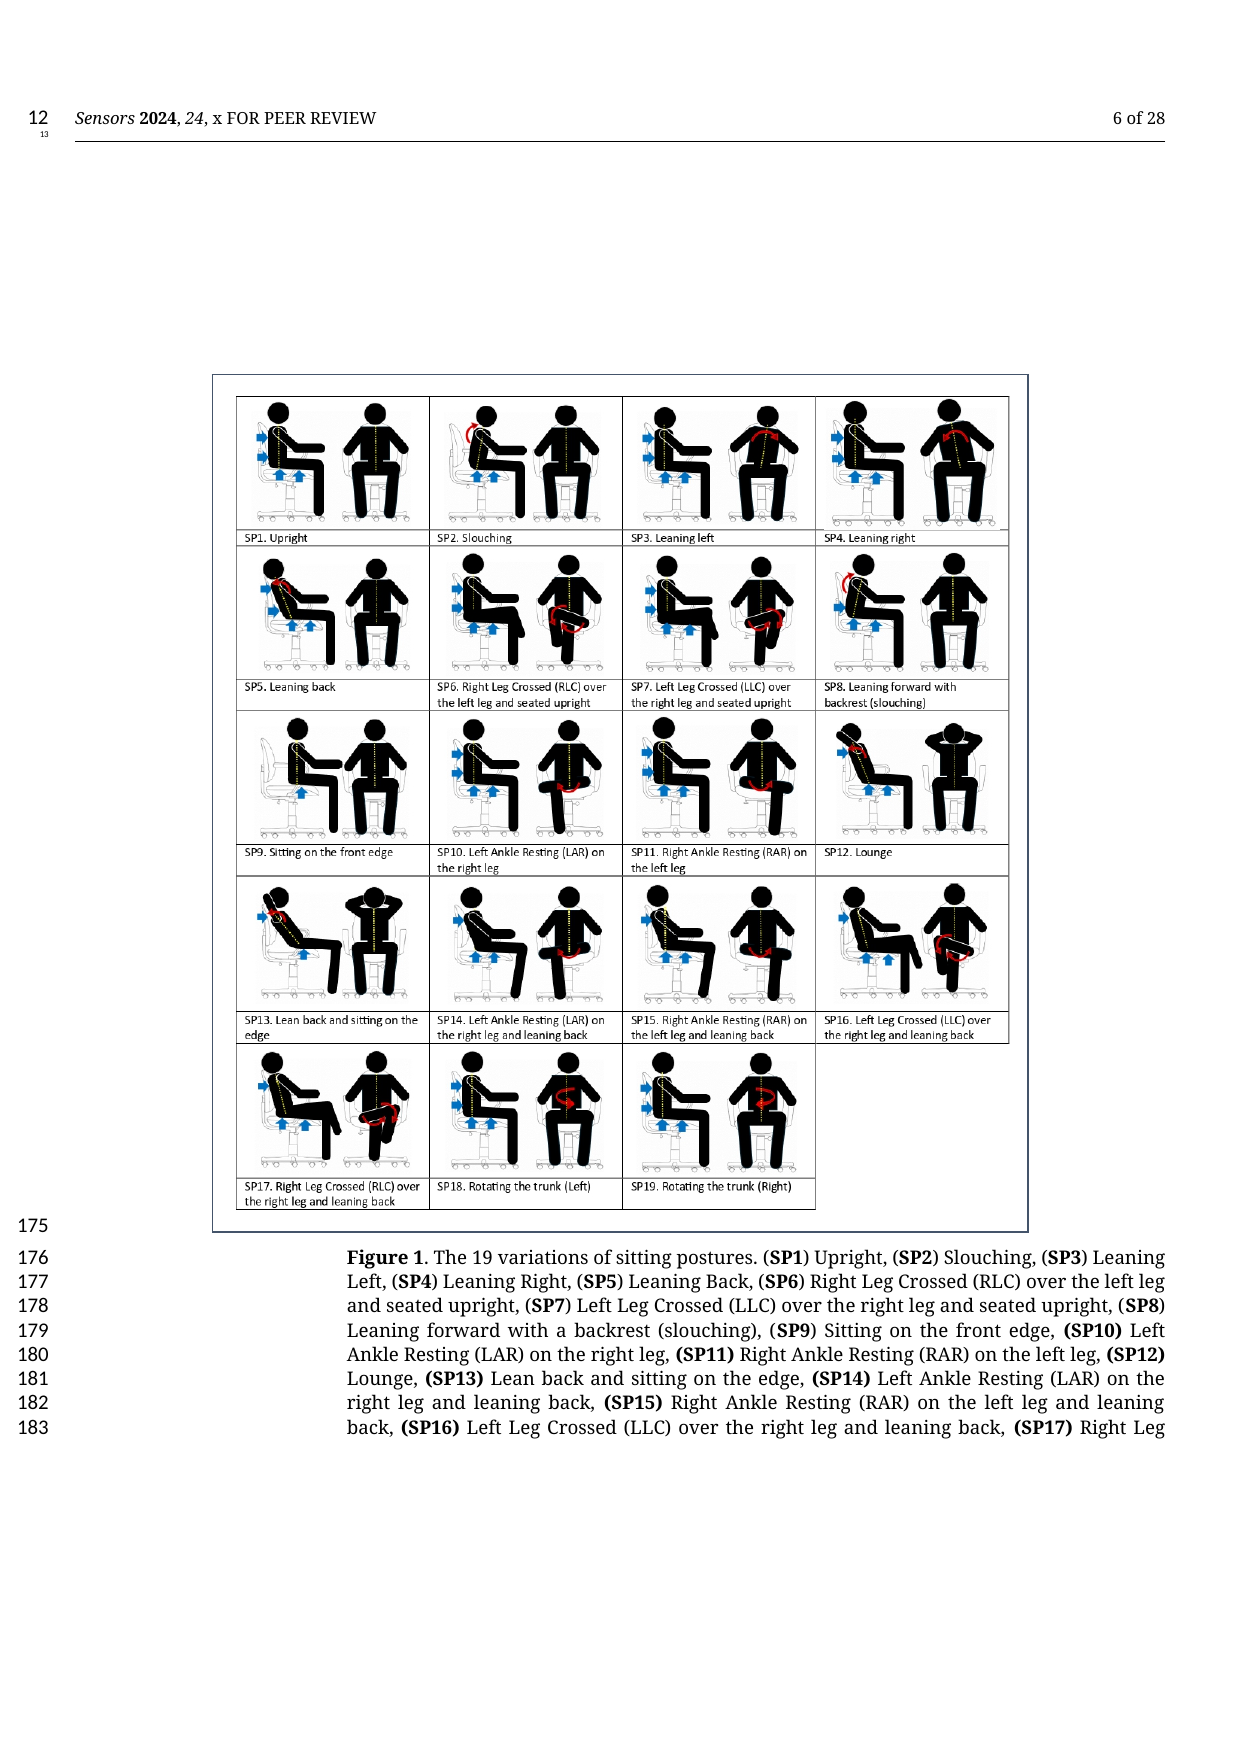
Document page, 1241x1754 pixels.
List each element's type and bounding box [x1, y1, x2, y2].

text [347, 1245, 1165, 1439]
picture [213, 375, 1027, 1231]
